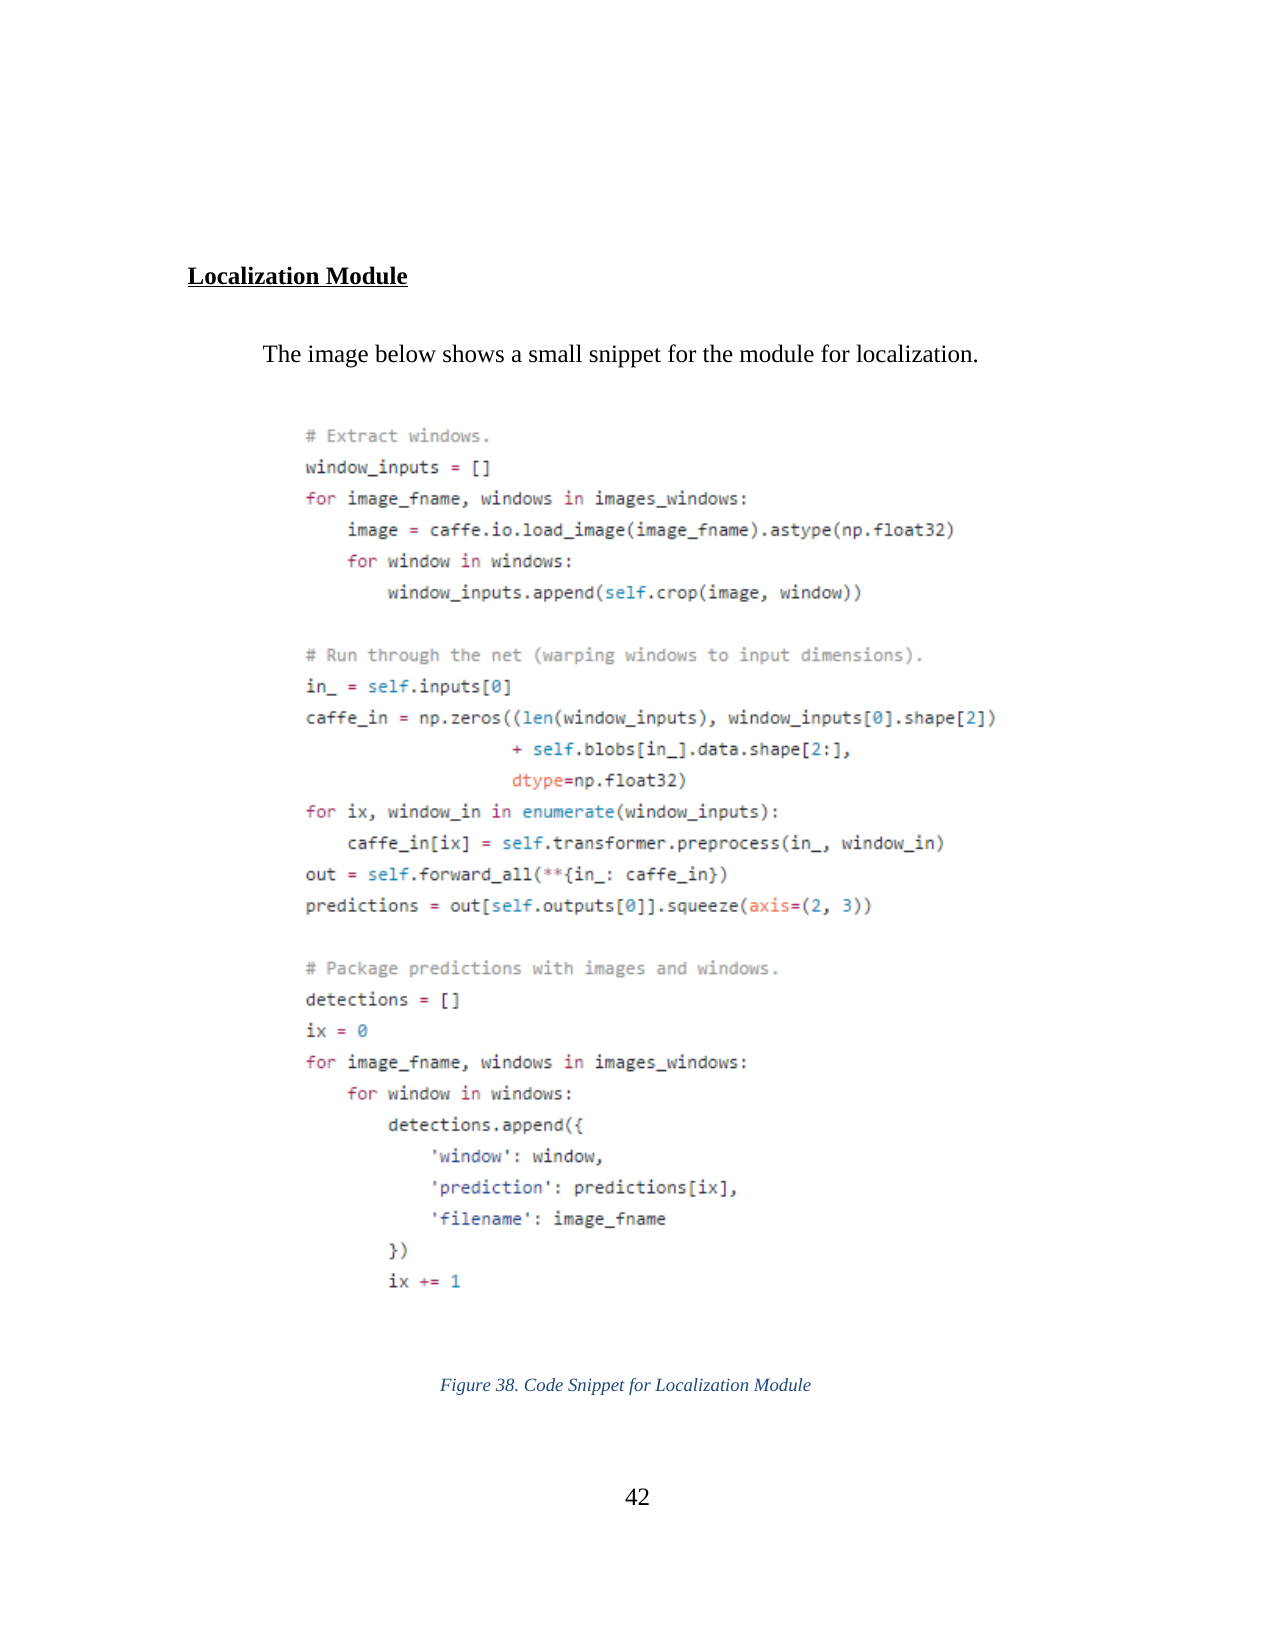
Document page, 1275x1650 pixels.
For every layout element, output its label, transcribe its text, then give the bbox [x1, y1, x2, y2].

picture [282, 425, 1012, 1294]
subtitle Localization Module [187, 237, 1087, 296]
text The image below shows a small snippet for the module for localization. [187, 339, 1087, 368]
